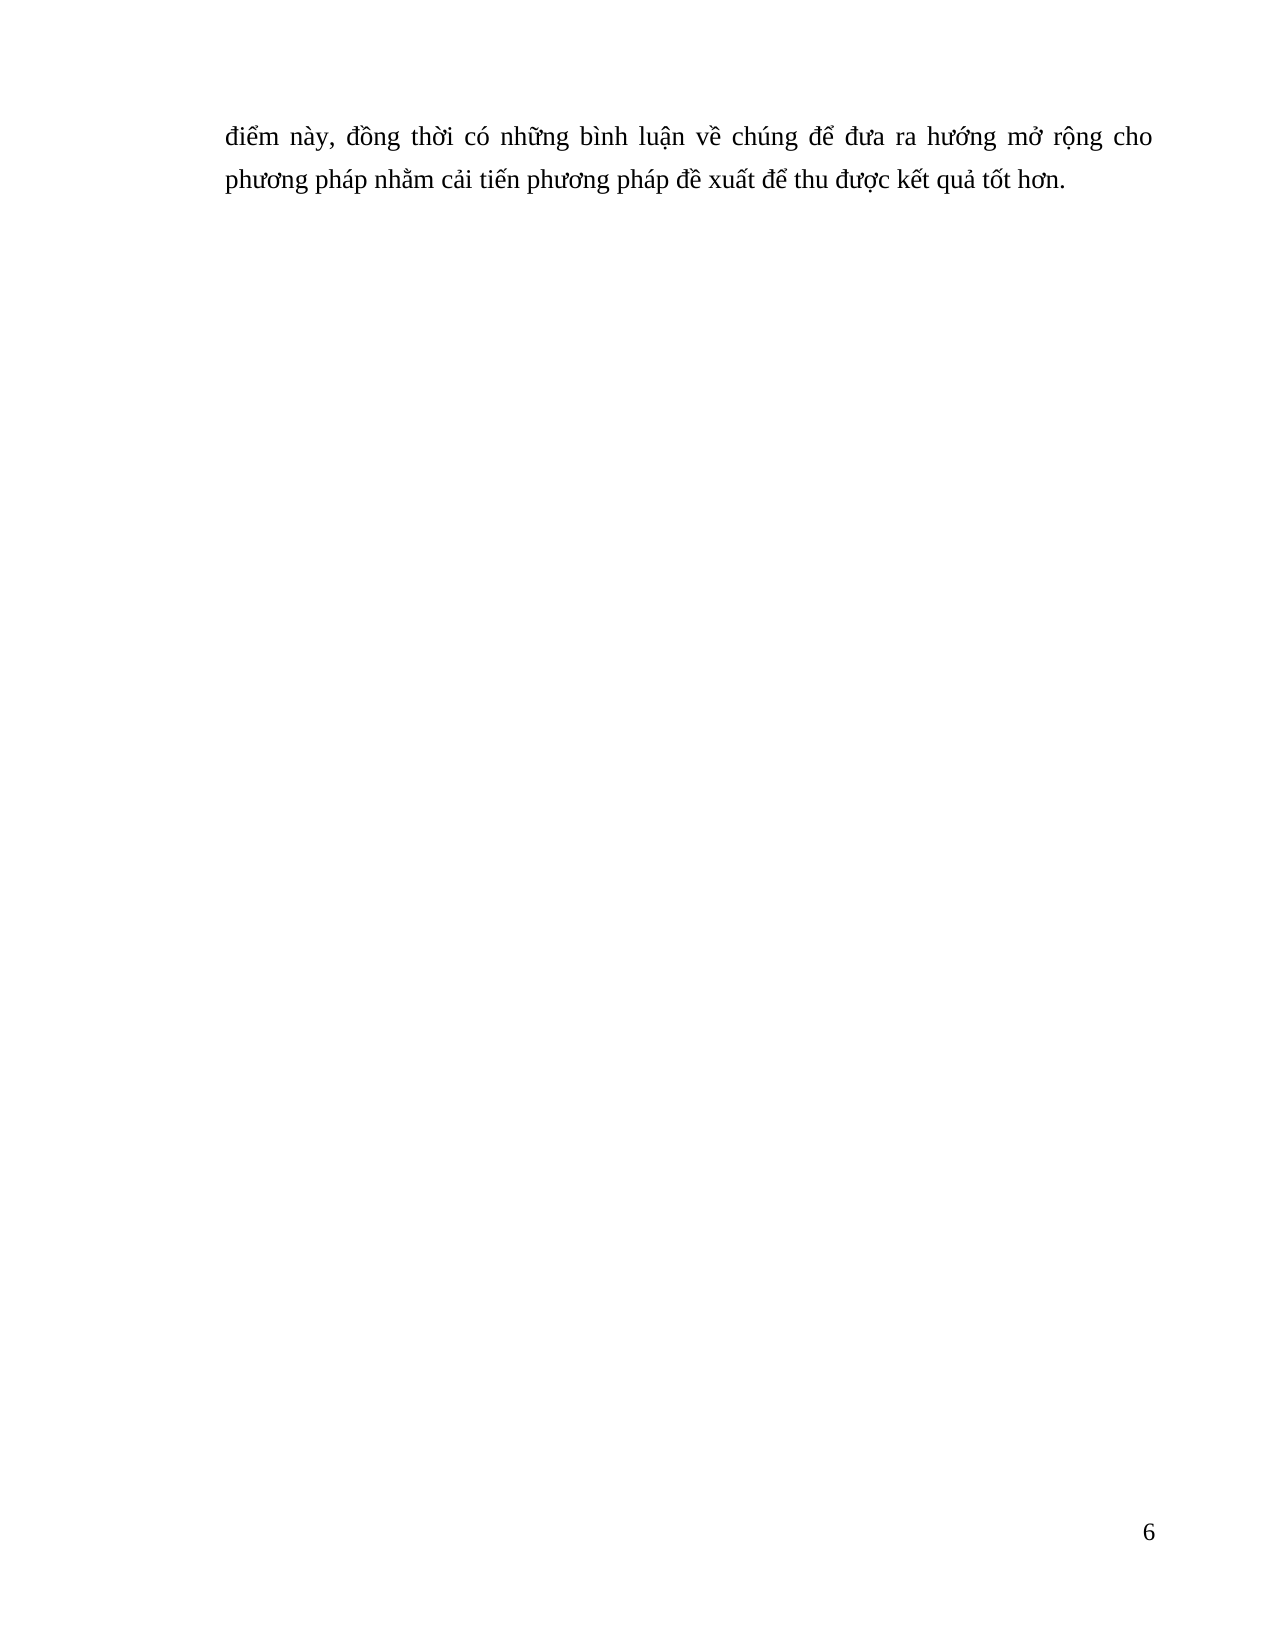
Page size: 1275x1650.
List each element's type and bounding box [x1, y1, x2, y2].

list [225, 120, 1155, 195]
